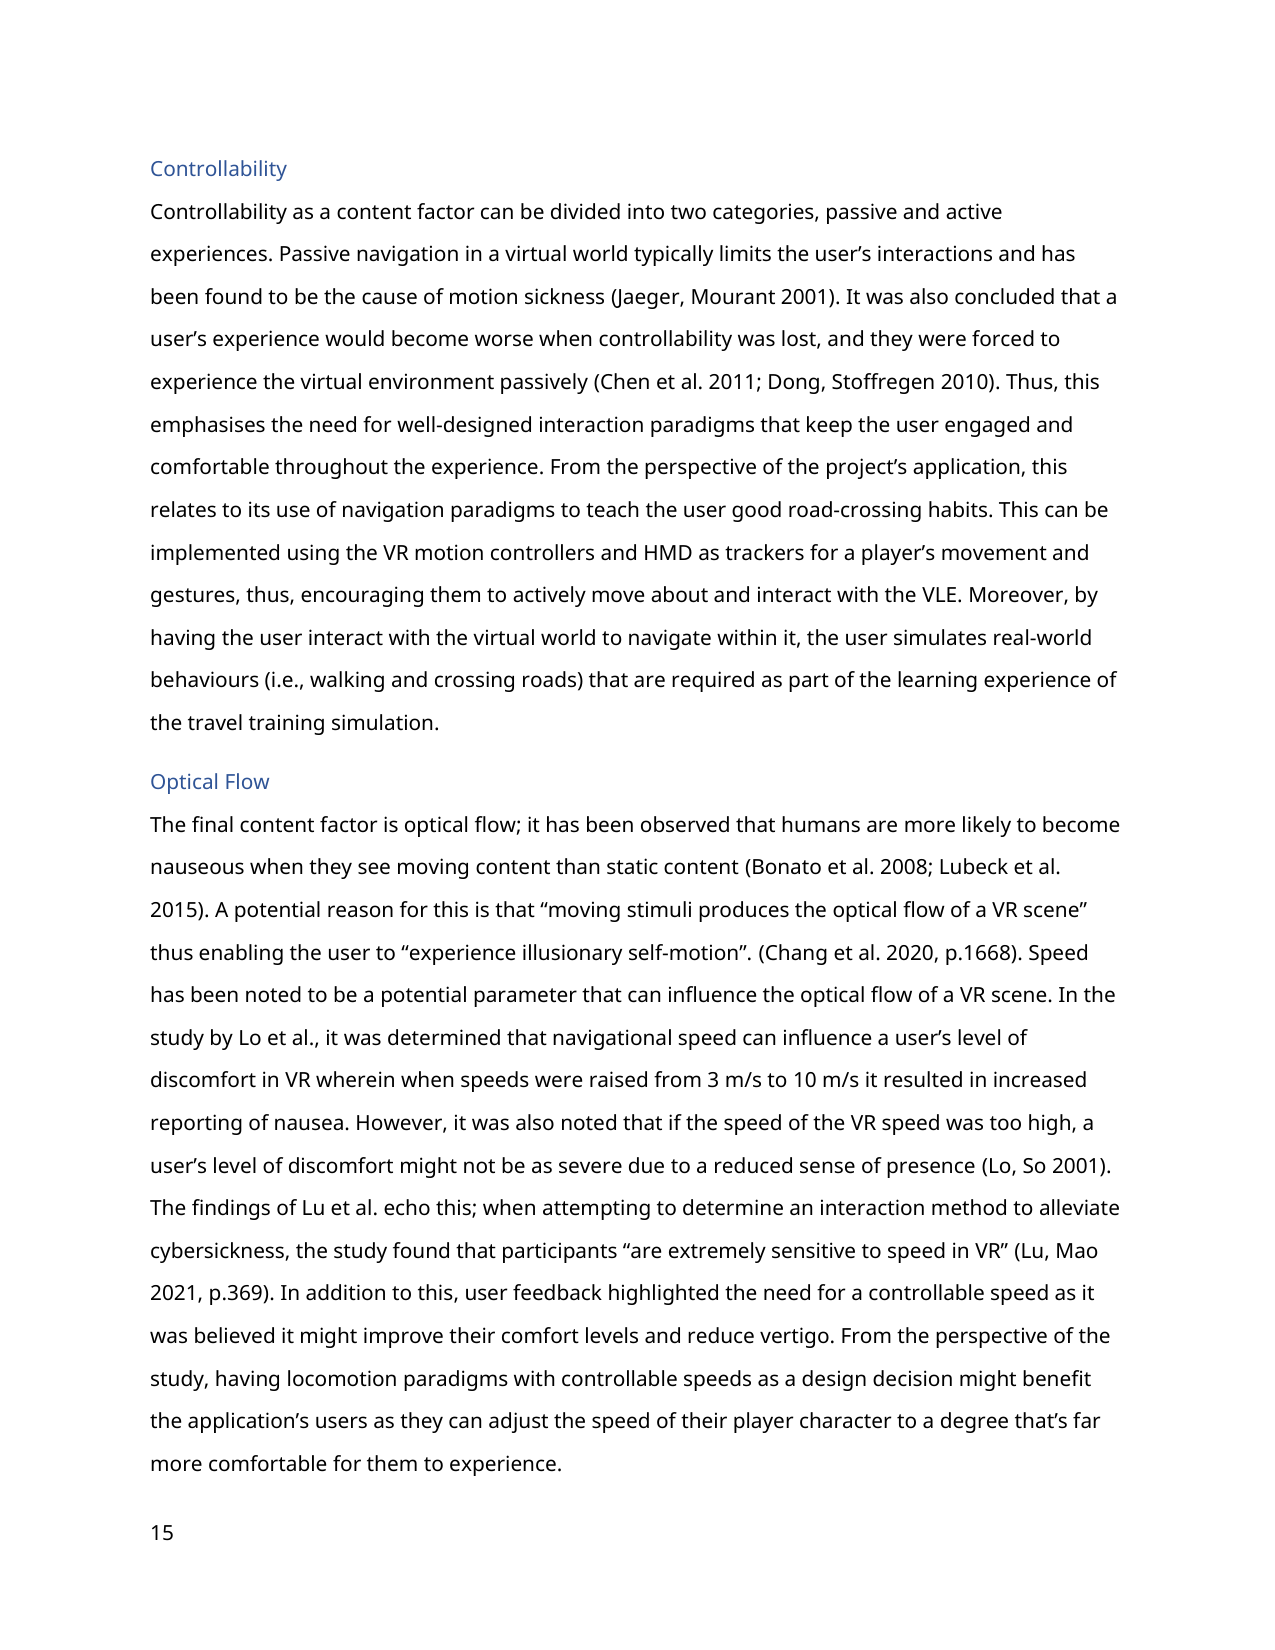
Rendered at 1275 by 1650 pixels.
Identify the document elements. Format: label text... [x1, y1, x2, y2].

text The final content factor is optical flow; it has been observed that humans are more likely to become nauseous when they see moving content than static content . A potential reason for this is that “moving stimuli produces the optical flow of a VR scene” thus enabling the user to “experience illusionary self-motion”. . Speed has been noted to be a potential parameter that can influence the optical flow of a VR scene. In the study by Lo et al., it was determined that navigational speed can influence a user’s level of discomfort in VR wherein when speeds were raised from 3 m/s to 10 m/s it resulted in increased reporting of nausea. However, it was also noted that if the speed of the VR speed was too high, a user’s level of discomfort might not be as severe due to a reduced sense of presence . The findings of Lu et al. echo this; when attempting to determine an interaction method to alleviate cybersickness, the study found that participants “are extremely sensitive to speed in VR” . In addition to this, user feedback highlighted the need for a controllable speed as it was believed it might improve their comfort levels and reduce vertigo. From the perspective of the study, having locomotion paradigms with controllable speeds as a design decision might benefit the application’s users as they can adjust the speed of their player character to a degree that’s far more comfortable for them to experience. [150, 810, 1125, 1477]
text Controllability as a content factor can be divided into two categories, passive and active experiences. Passive navigation in a virtual world typically limits the user’s interactions and has been found to be the cause of motion sickness . It was also concluded that a user’s experience would become worse when controllability was lost, and they were forced to experience the virtual environment passively . Thus, this emphasises the need for well-designed interaction paradigms that keep the user engaged and comfortable throughout the experience. From the perspective of the project’s application, this relates to its use of navigation paradigms to teach the user good road-crossing habits. This can be implemented using the VR motion controllers and HMD as trackers for a player’s movement and gestures, thus, encouraging them to actively move about and interact with the VLE. Moreover, by having the user interact with the virtual world to navigate within it, the user simulates real-world behaviours (i.e., walking and crossing roads) that are required as part of the learning experience of the travel training simulation. [150, 197, 1125, 736]
subtitle Optical Flow [150, 767, 1125, 796]
subtitle Controllability [150, 154, 1125, 183]
